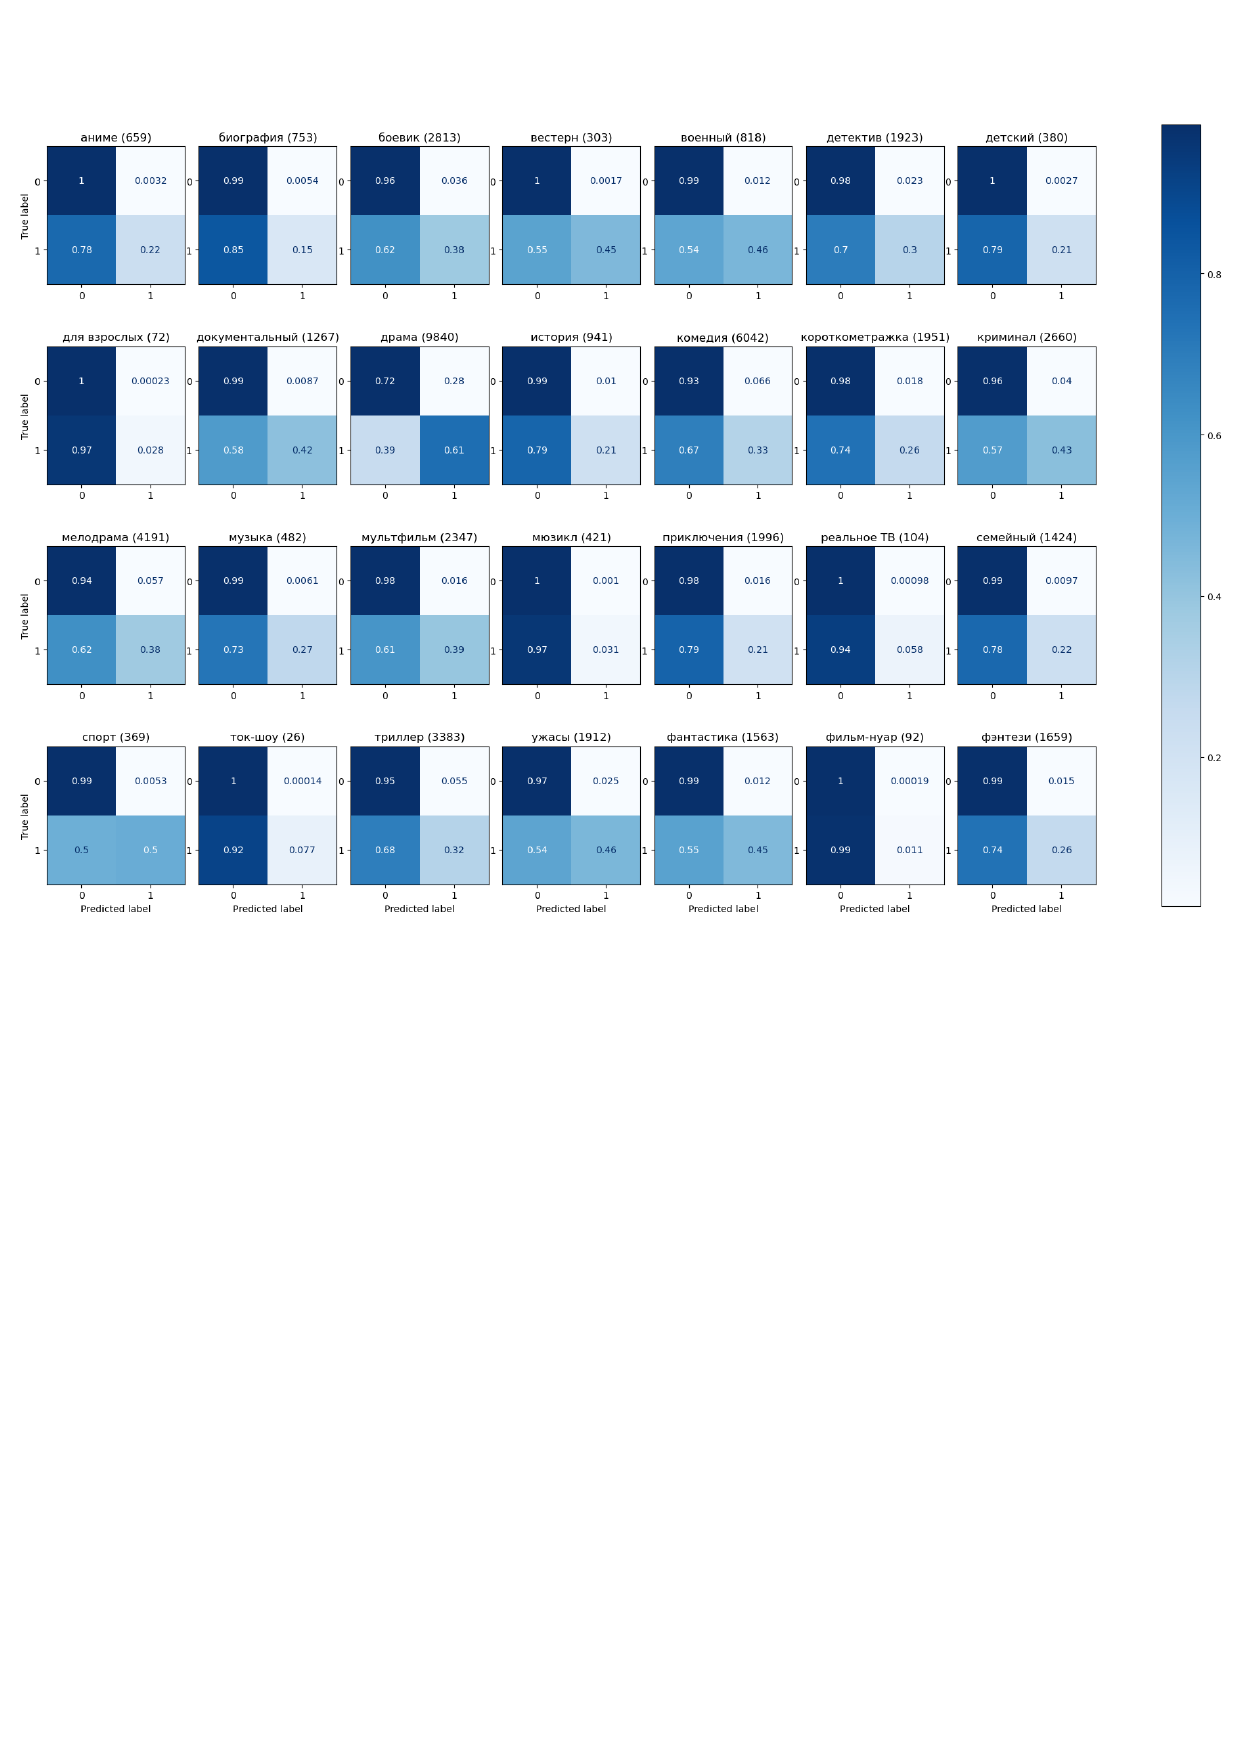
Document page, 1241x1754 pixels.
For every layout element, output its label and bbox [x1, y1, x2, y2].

picture [14, 118, 1228, 920]
